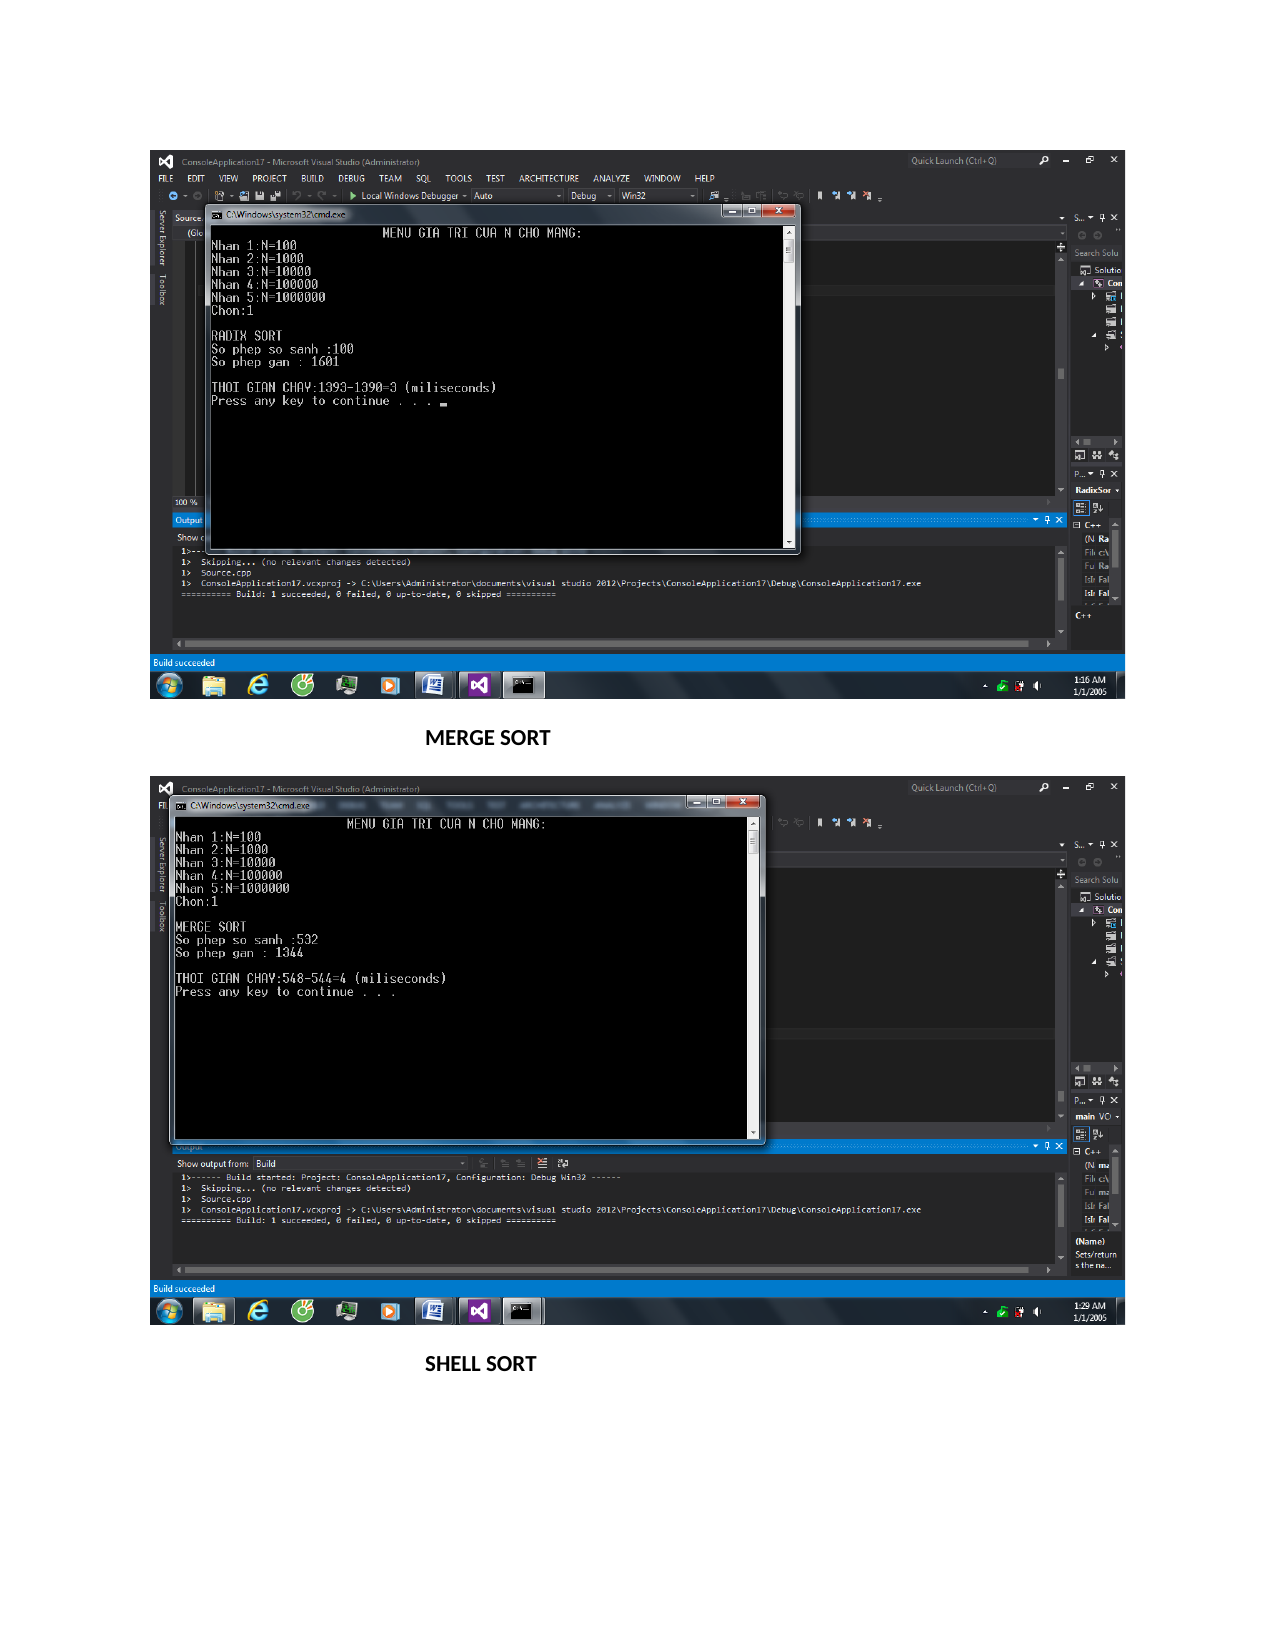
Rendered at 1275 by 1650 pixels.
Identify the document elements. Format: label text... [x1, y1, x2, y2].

text MERGE SORT [150, 723, 1125, 751]
picture [150, 776, 1125, 1325]
text SHELL SORT [150, 1349, 1125, 1377]
picture [150, 150, 1125, 699]
